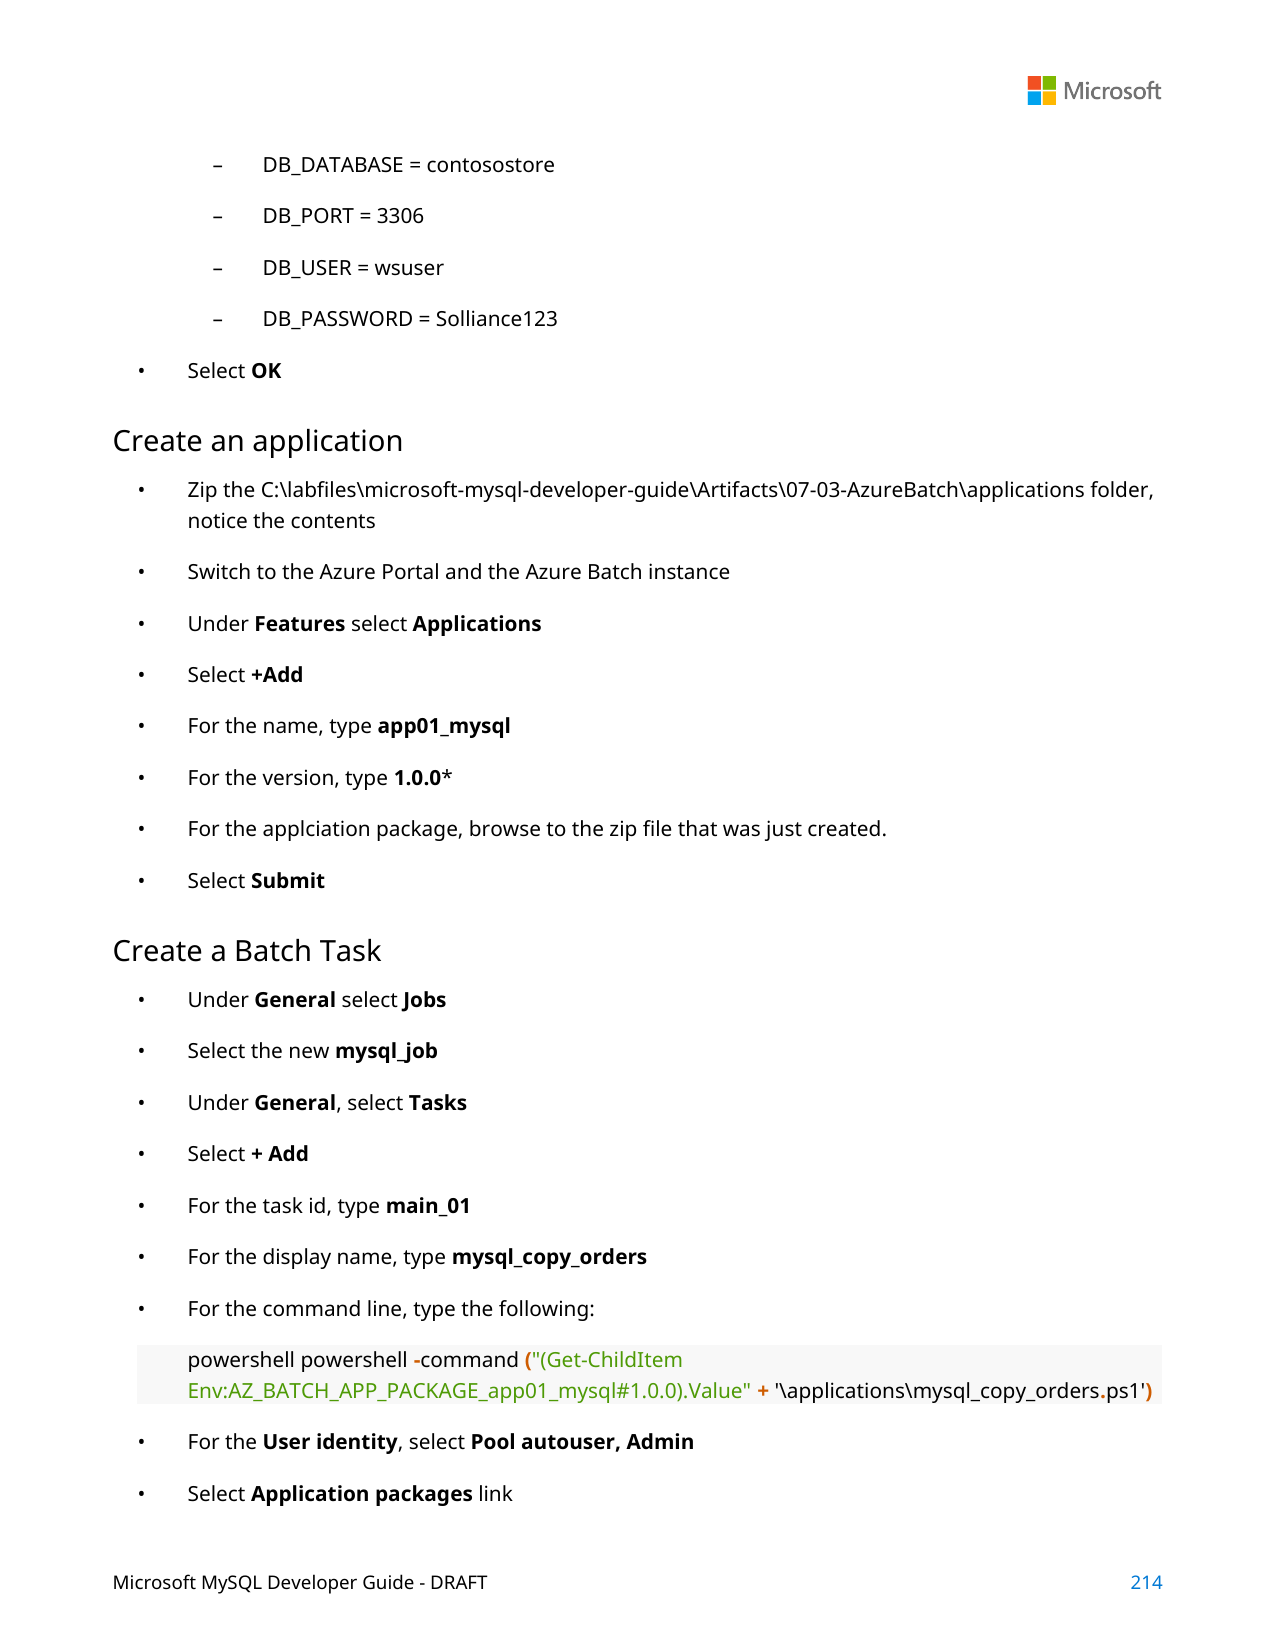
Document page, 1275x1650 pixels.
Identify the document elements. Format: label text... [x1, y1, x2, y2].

list Select Application packages link [137, 1479, 1162, 1507]
list Zip the C:\labfiles\microsoft-mysql-developer-guide\Artifacts\07-03-AzureBatch\applications folder, notice the contents [137, 475, 1162, 534]
list Under General, select Tasks [137, 1088, 1162, 1117]
list DB_PASSWORD = Solliance123 [212, 304, 1162, 333]
list powershell powershell -command ("(Get-ChildItem Env:AZ_BATCH_APP_PACKAGE_app01_mysql#1.0.0).Value" + '\applications\mysql_copy_orders.ps1') [137, 1345, 1162, 1404]
list For the command line, type the following: [137, 1294, 1162, 1322]
list Select OK [137, 356, 1162, 384]
picture [1026, 75, 1163, 107]
list DB_PORT = 3306 [212, 201, 1162, 230]
list For the User identity, select Pool autouser, Admin [137, 1427, 1162, 1456]
list Select the new mysql_job [137, 1037, 1162, 1065]
list DB_DATABASE = contosostore [212, 150, 1162, 178]
subtitle Create an application [112, 420, 1162, 459]
list For the task id, type main_01 [137, 1191, 1162, 1219]
list Under General select Jobs [137, 985, 1162, 1014]
list For the display name, type mysql_copy_orders [137, 1242, 1162, 1271]
list Select + Add [137, 1139, 1162, 1168]
list Under Features select Applications [137, 609, 1162, 637]
subtitle Create a Batch Task [112, 930, 1162, 969]
list Select Submit [137, 866, 1162, 894]
list DB_USER = wsuser [212, 253, 1162, 281]
list Switch to the Azure Portal and the Azure Batch instance [137, 557, 1162, 586]
list For the version, type 1.0.0* [137, 763, 1162, 791]
list For the name, type app01_mysql [137, 712, 1162, 740]
list Select +Add [137, 660, 1162, 688]
list For the applciation package, browse to the zip file that was just created. [137, 814, 1162, 843]
